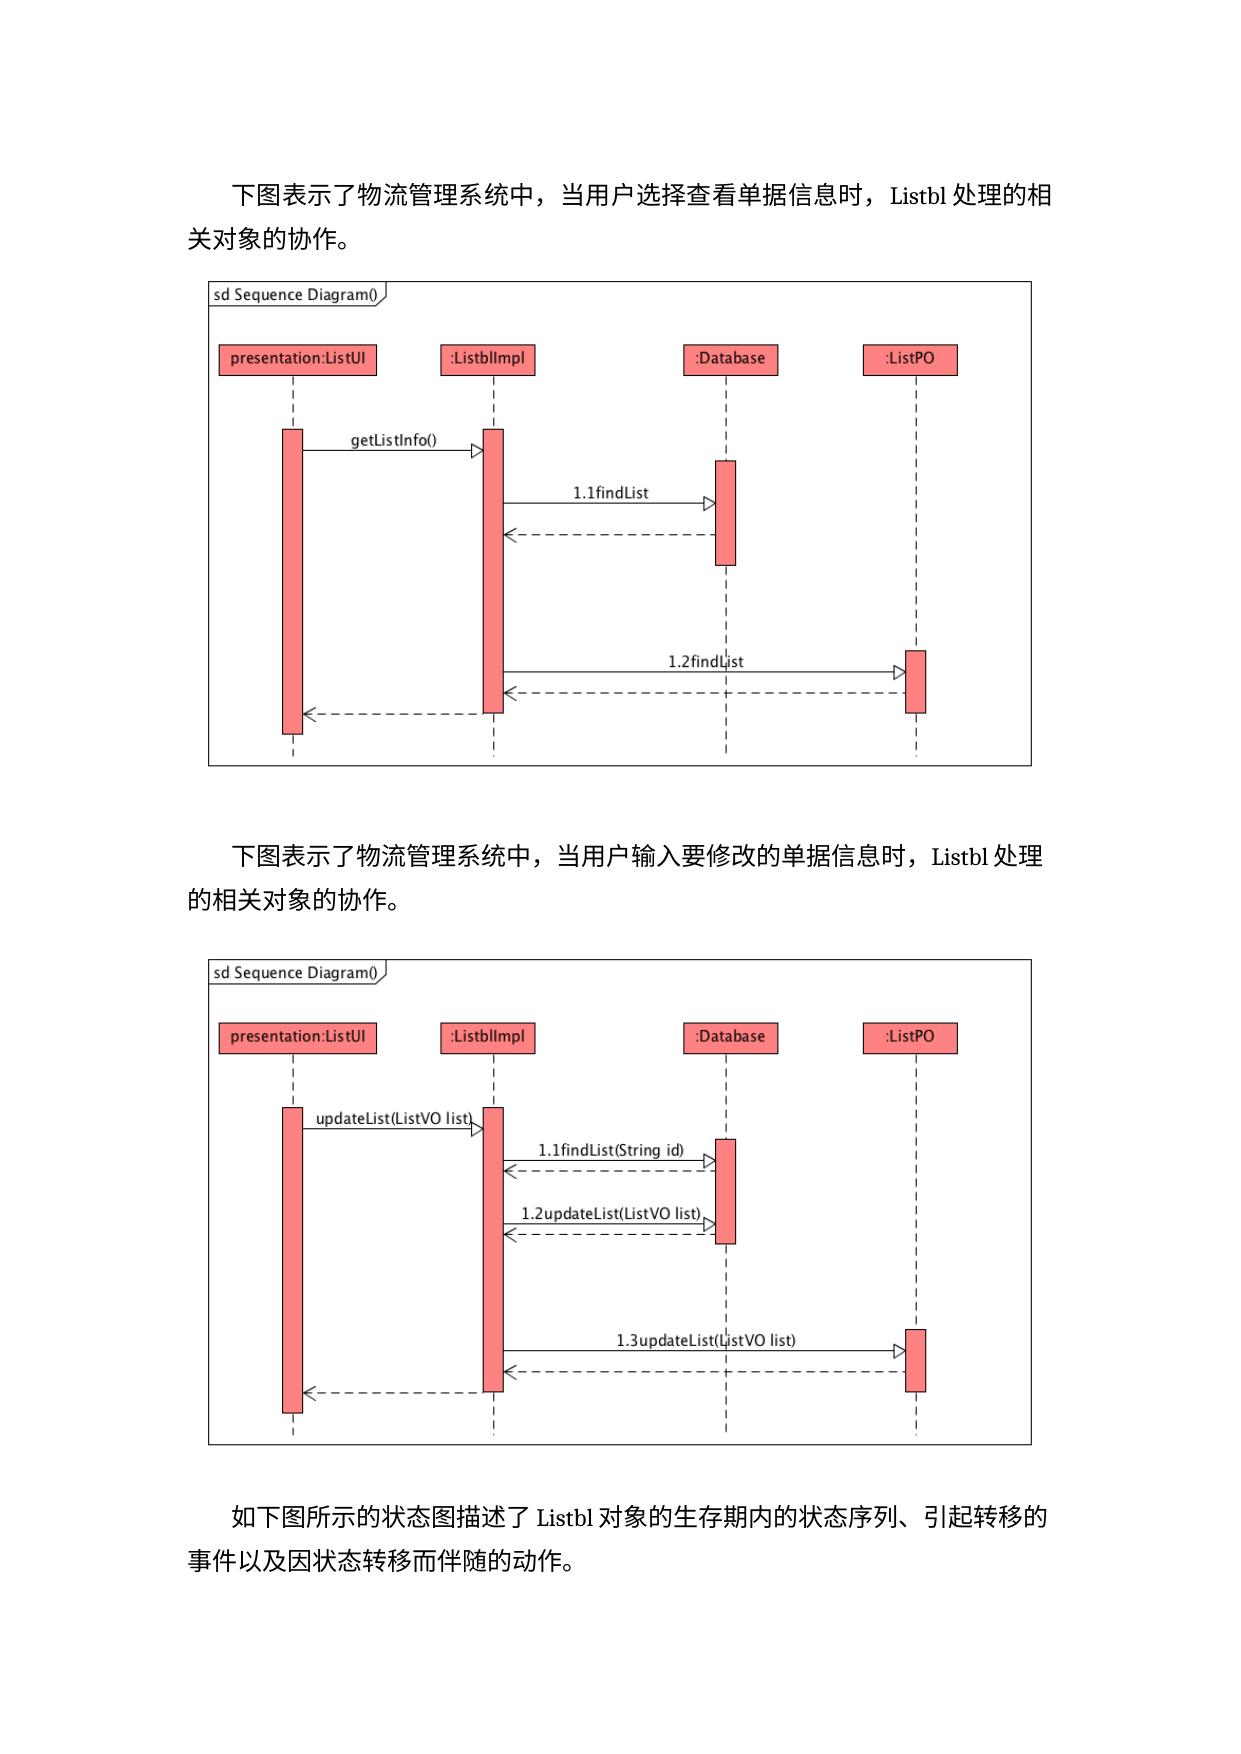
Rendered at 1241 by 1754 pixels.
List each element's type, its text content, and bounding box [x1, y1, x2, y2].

text 下图表示了物流管理系统中，当用户输入要修改的单据信息时，Listbl处理的相关对象的协作。 [187, 833, 1053, 921]
text 如下图所示的状态图描述了Listbl对象的生存期内的状态序列、引起转移的事件以及因状态转移而伴随的动作。 [187, 1494, 1053, 1582]
text 下图表示了物流管理系统中，当用户选择查看单据信息时，Listbl处理的相关对象的协作。 [187, 172, 1053, 260]
picture [187, 260, 1053, 798]
picture [187, 938, 1053, 1477]
